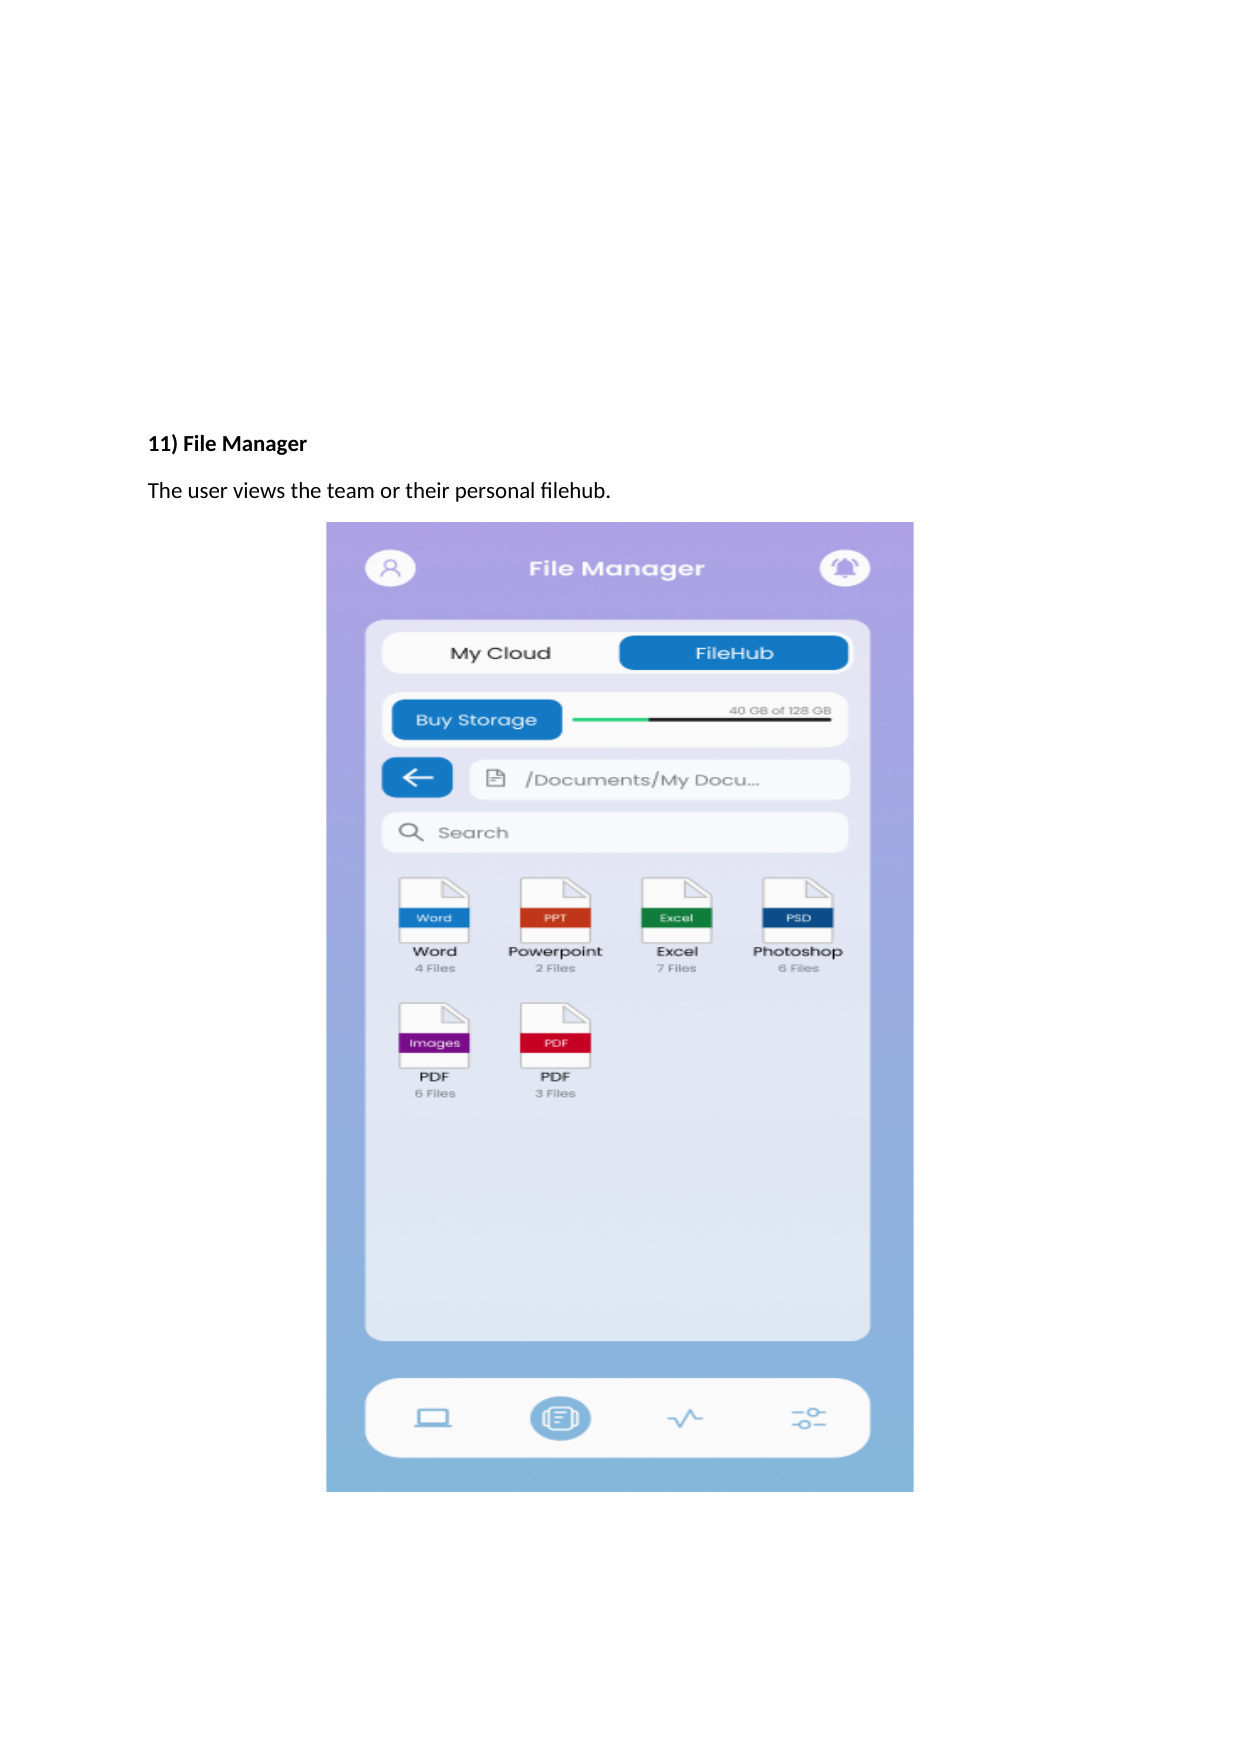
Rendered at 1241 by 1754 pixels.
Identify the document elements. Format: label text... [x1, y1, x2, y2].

text The user views the team or their personal filehub. [148, 476, 1093, 504]
picture [326, 522, 914, 1492]
text 11) File Manager [148, 429, 1093, 457]
